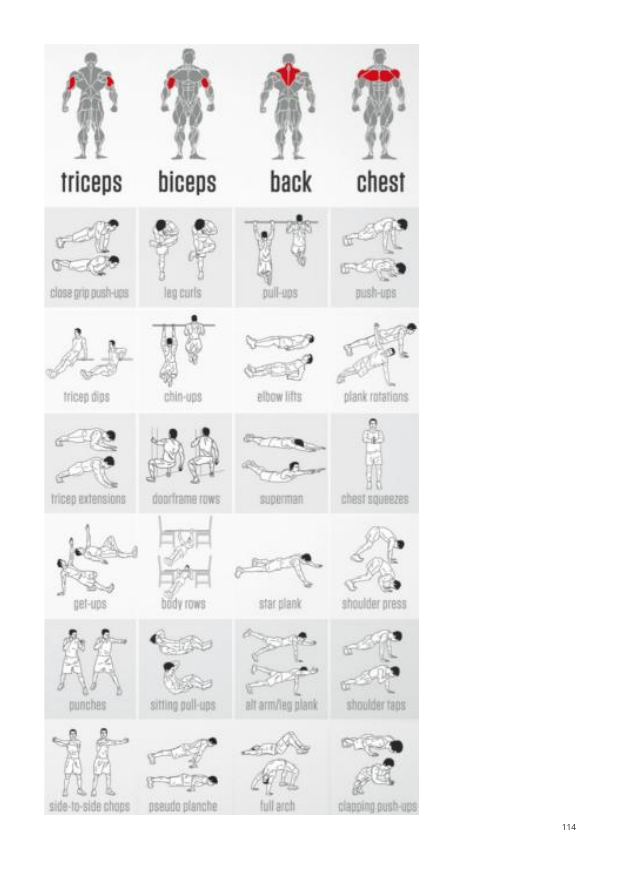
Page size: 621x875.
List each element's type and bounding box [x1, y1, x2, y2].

picture [44, 44, 419, 815]
